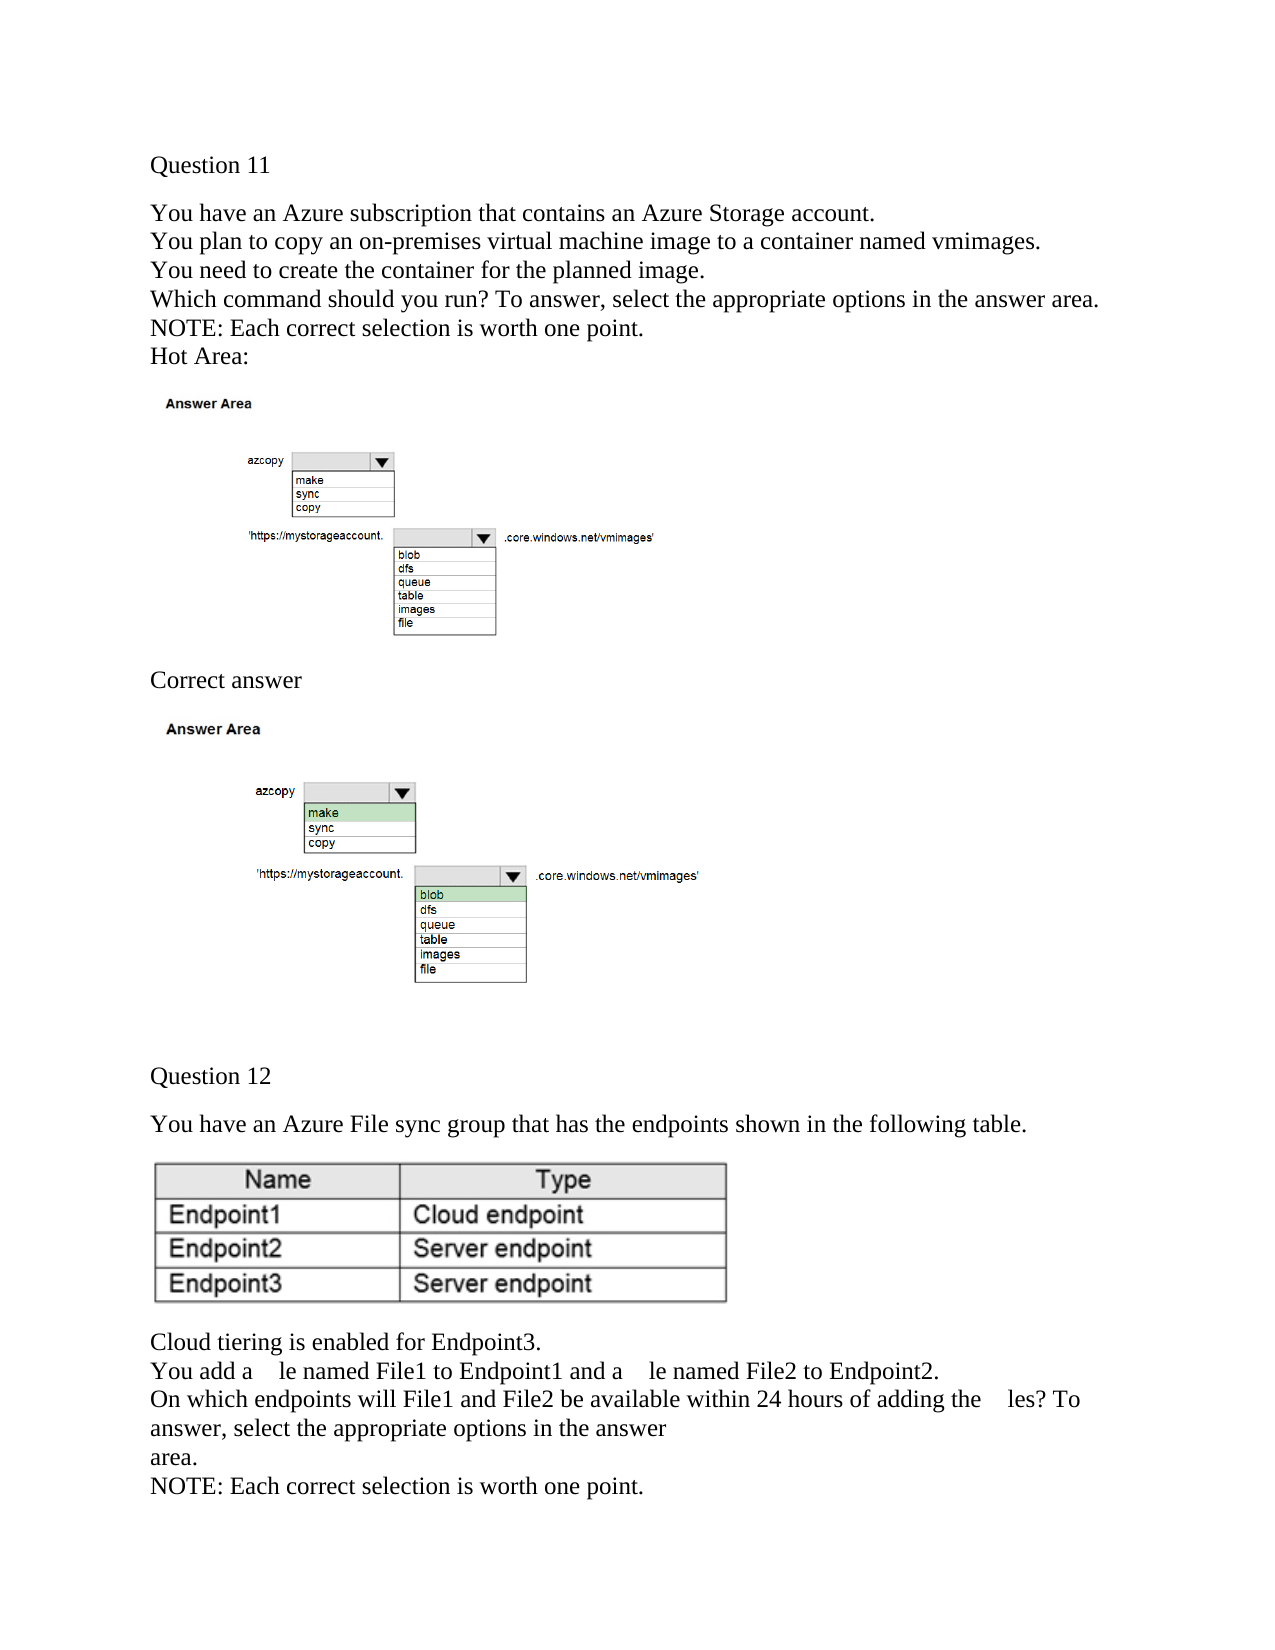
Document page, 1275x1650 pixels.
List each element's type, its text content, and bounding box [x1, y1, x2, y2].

text You have an Azure subscription that contains an Azure Storage account. [150, 198, 1125, 226]
text Cloud tiering is enabled for Endpoint3. [150, 1327, 1125, 1356]
text Question 12 [150, 1061, 1125, 1090]
text NOTE: Each correct selection is worth one point. [150, 1471, 1125, 1499]
text area. [150, 1442, 1125, 1471]
text You need to create the container for the planned image. [150, 255, 1125, 284]
text On which endpoints will File1 and File2 be available within 24 hours of adding the 􀀁les? To answer, select the appropriate options in the answer [150, 1384, 1125, 1442]
text Hot Area: [150, 341, 1125, 370]
text Which command should you run? To answer, select the appropriate options in the answer area. [150, 284, 1125, 313]
text Correct answer [150, 666, 1125, 694]
text Question 11 [150, 150, 1125, 179]
text You have an Azure File sync group that has the endpoints shown in the following table. [150, 1109, 1125, 1137]
text You plan to copy an on-premises virtual machine image to a container named vmimages. [150, 226, 1125, 255]
text NOTE: Each correct selection is worth one point. [150, 313, 1125, 341]
text You add a 􀀁le named File1 to Endpoint1 and a 􀀁le named File2 to Endpoint2. [150, 1356, 1125, 1384]
